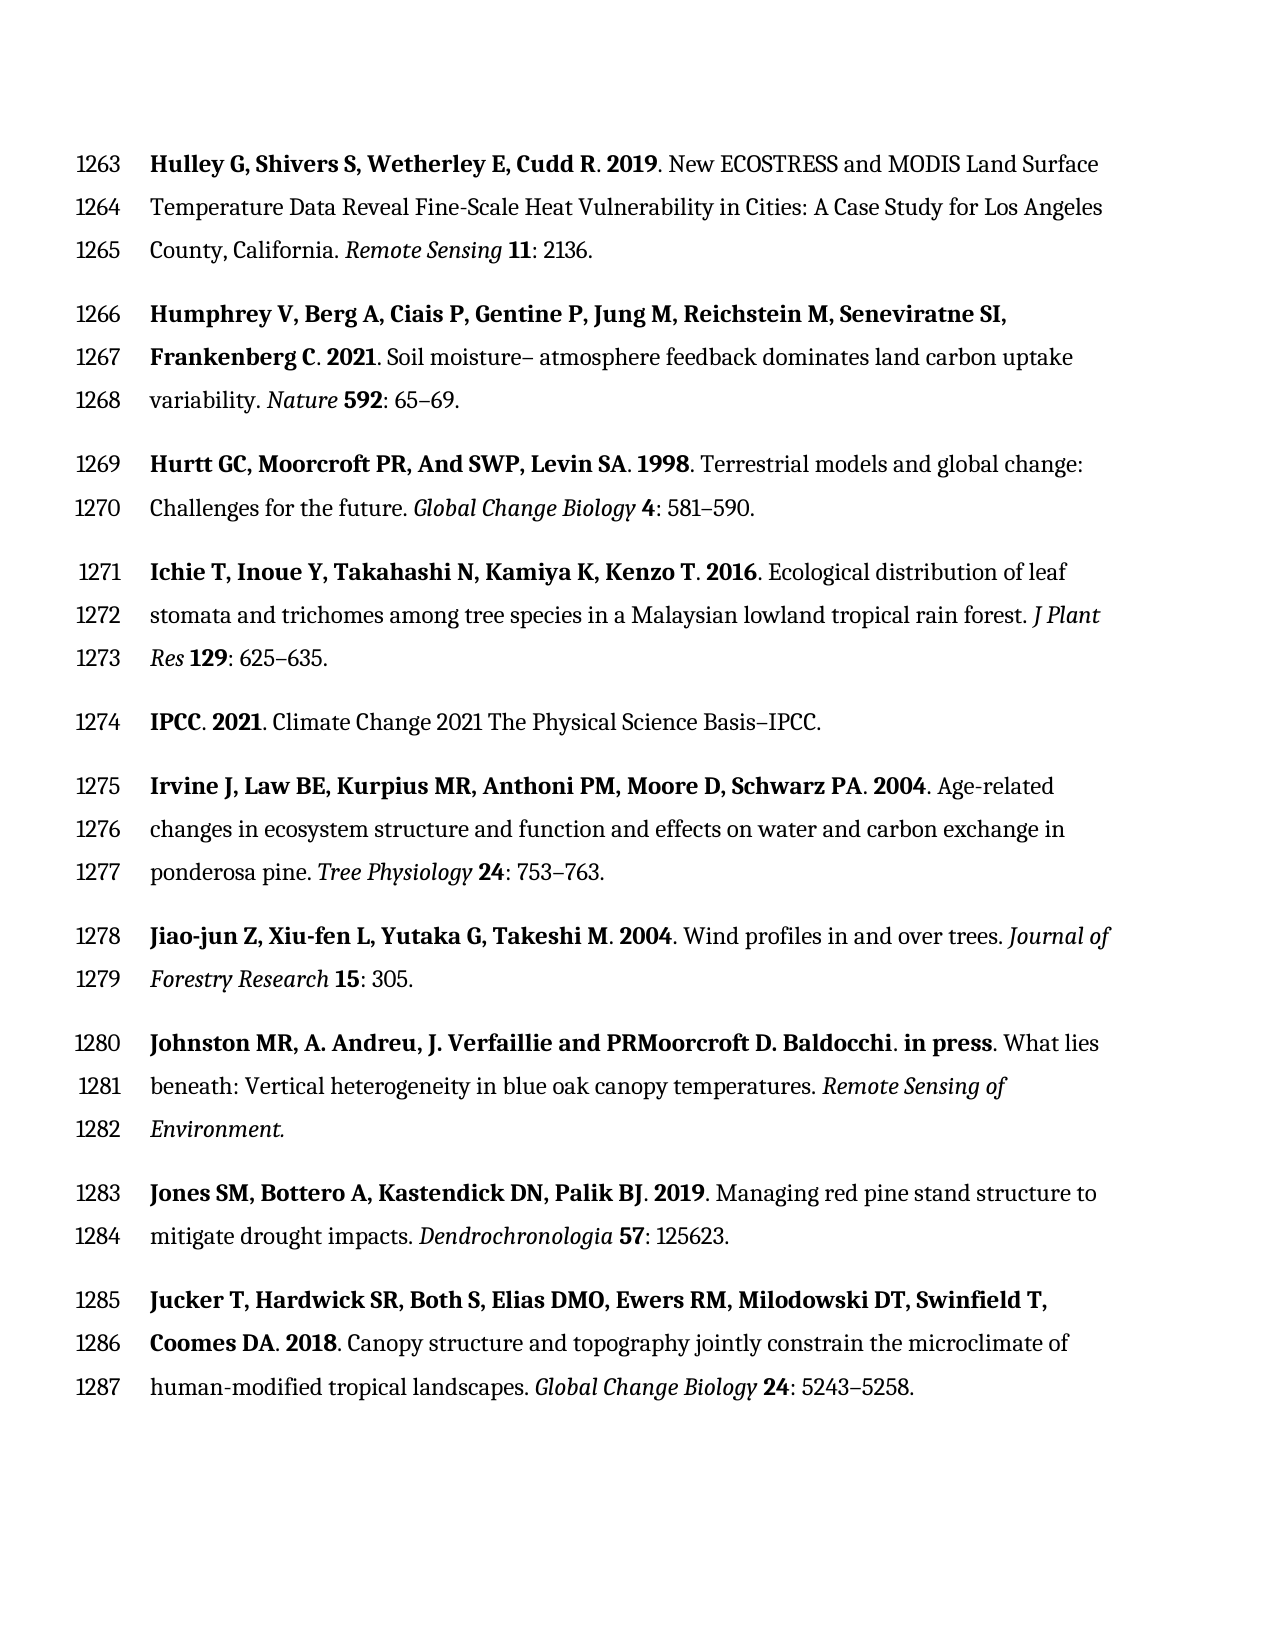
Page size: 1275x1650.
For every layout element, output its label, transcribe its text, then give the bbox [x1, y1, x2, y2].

text Johnston MR, A. Andreu, J. Verfaillie and PRMoorcroft D. Baldocchi. in press. What lies beneath: Vertical heterogeneity in blue oak canopy temperatures. Remote Sensing of Environment. [150, 1029, 1125, 1144]
text Hulley G, Shivers S, Wetherley E, Cudd R. 2019. New ECOSTRESS and MODIS Land Surface Temperature Data Reveal Fine-Scale Heat Vulnerability in Cities: A Case Study for Los Angeles County, California. Remote Sensing 11: 2136. [150, 150, 1125, 265]
text Jucker T, Hardwick SR, Both S, Elias DMO, Ewers RM, Milodowski DT, Swinfield T, Coomes DA. 2018. Canopy structure and topography jointly constrain the microclimate of human-modified tropical landscapes. Global Change Biology 24: 5243–5258. [150, 1286, 1125, 1401]
text Jones SM, Bottero A, Kastendick DN, Palik BJ. 2019. Managing red pine stand structure to mitigate drought impacts. Dendrochronologia 57: 125623. [150, 1179, 1125, 1251]
text Irvine J, Law BE, Kurpius MR, Anthoni PM, Moore D, Schwarz PA. 2004. Age-related changes in ecosystem structure and function and effects on water and carbon exchange in ponderosa pine. Tree Physiology 24: 753–763. [150, 772, 1125, 887]
text Jiao-jun Z, Xiu-fen L, Yutaka G, Takeshi M. 2004. Wind profiles in and over trees. Journal of Forestry Research 15: 305. [150, 922, 1125, 994]
text Hurtt GC, Moorcroft PR, And SWP, Levin SA. 1998. Terrestrial models and global change: Challenges for the future. Global Change Biology 4: 581–590. [150, 450, 1125, 522]
text Humphrey V, Berg A, Ciais P, Gentine P, Jung M, Reichstein M, Seneviratne SI, Frankenberg C. 2021. Soil moisture– atmosphere feedback dominates land carbon uptake variability. Nature 592: 65–69. [150, 300, 1125, 415]
text Ichie T, Inoue Y, Takahashi N, Kamiya K, Kenzo T. 2016. Ecological distribution of leaf stomata and trichomes among tree species in a Malaysian lowland tropical rain forest. J Plant Res 129: 625–635. [150, 557, 1125, 672]
text IPCC. 2021. Climate Change 2021 The Physical Science Basis–IPCC. [150, 708, 1125, 736]
